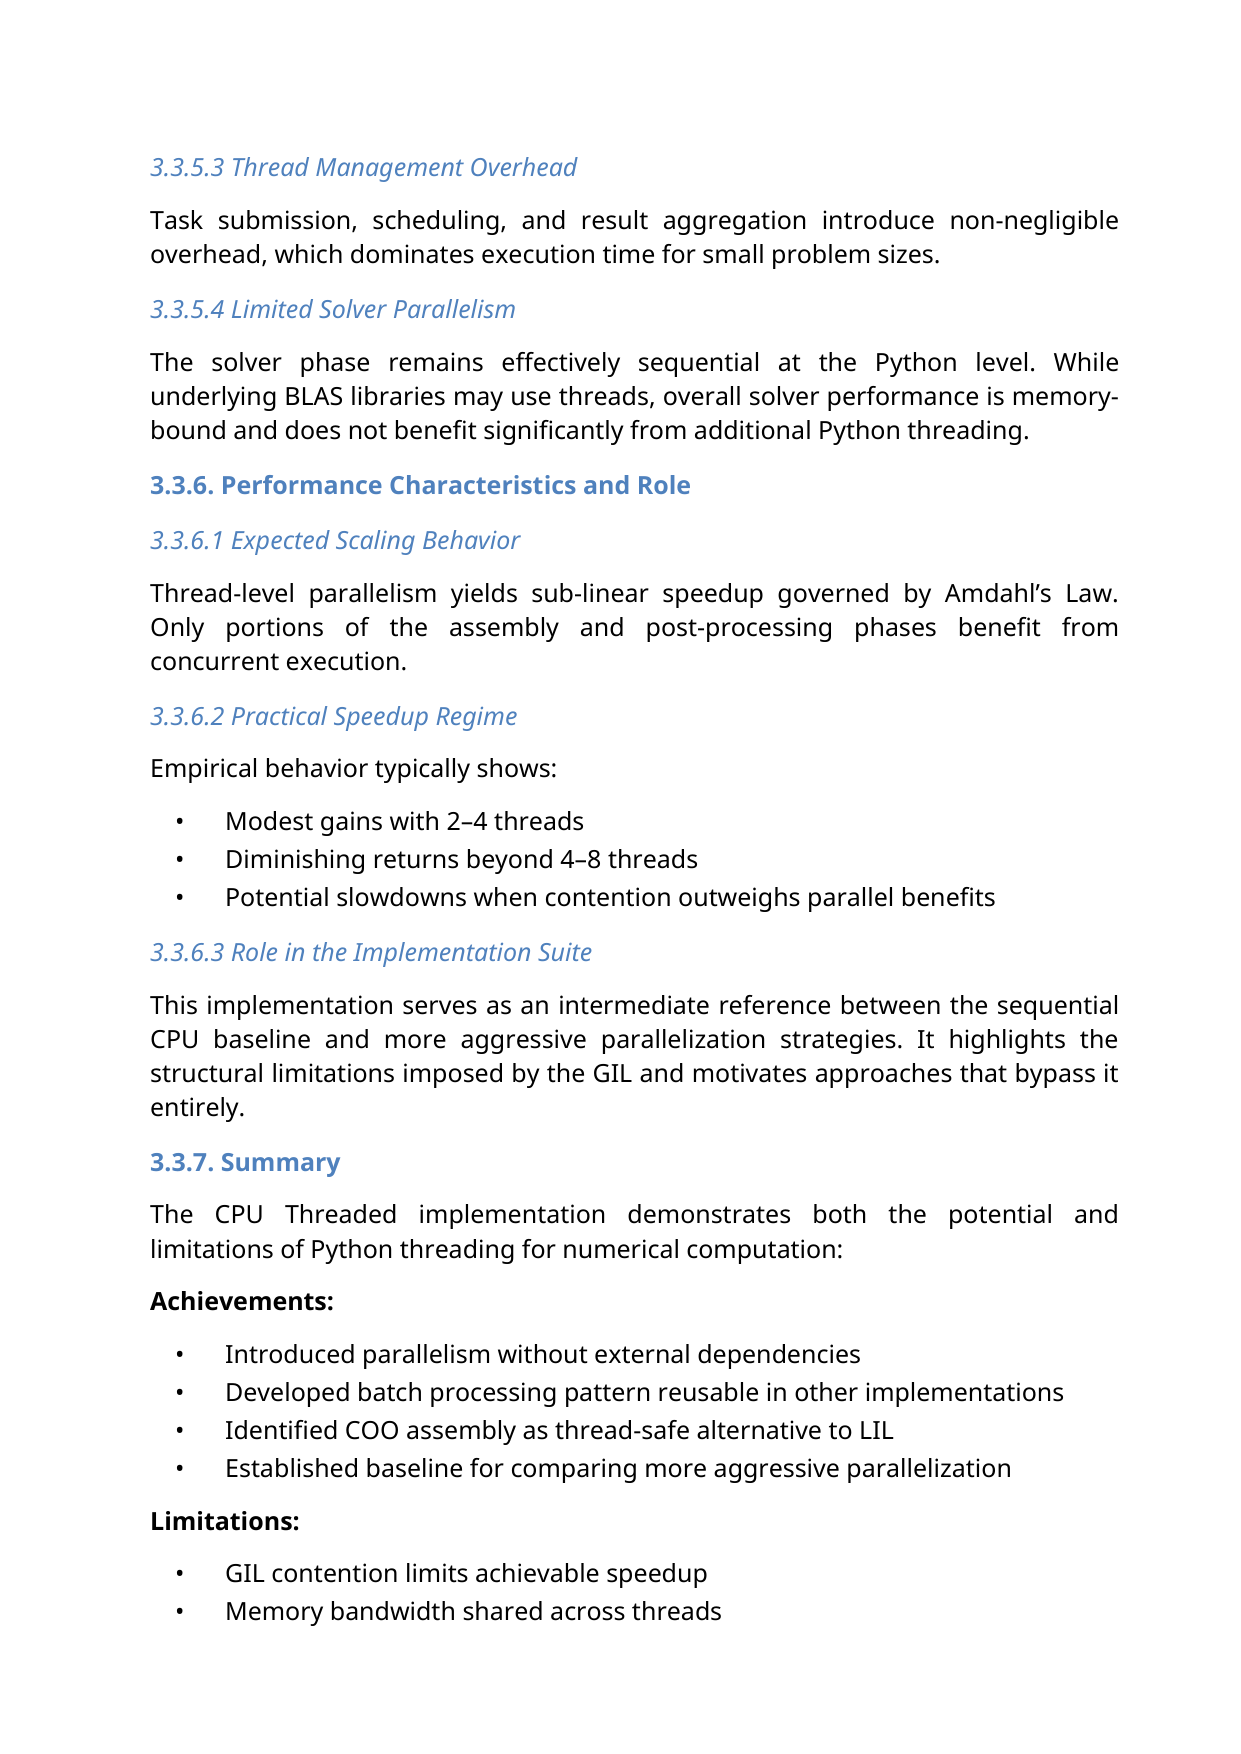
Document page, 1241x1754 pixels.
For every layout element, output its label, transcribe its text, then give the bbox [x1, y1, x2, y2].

subtitle 3.3.6.1 Expected Scaling Behavior [150, 522, 1120, 557]
subtitle 3.3.5.3 Thread Management Overhead [150, 150, 1120, 184]
list Identified COO assembly as thread-safe alternative to LIL [175, 1412, 1120, 1447]
list Modest gains with 2–4 threads [175, 804, 1120, 838]
list Developed batch processing pattern reusable in other implementations [175, 1375, 1120, 1409]
list Diminishing returns beyond 4–8 threads [175, 842, 1120, 876]
text The solver phase remains effectively sequential at the Python level. While underlying BLAS libraries may use threads, overall solver performance is memory-bound and does not benefit significantly from additional Python threading. [150, 344, 1120, 447]
text The CPU Threaded implementation demonstrates both the potential and limitations of Python threading for numerical computation: [150, 1197, 1120, 1265]
text Achievements: [150, 1284, 1120, 1318]
text Limitations: [150, 1503, 1120, 1537]
list Memory bandwidth shared across threads [175, 1594, 1120, 1628]
text Thread-level parallelism yields sub-linear speedup governed by Amdahl’s Law. Only portions of the assembly and post-processing phases benefit from concurrent execution. [150, 575, 1120, 677]
list Established baseline for comparing more aggressive parallelization [175, 1450, 1120, 1484]
subtitle 3.3.6.3 Role in the Implementation Suite [150, 934, 1120, 968]
list GIL contention limits achievable speedup [175, 1556, 1120, 1590]
text This implementation serves as an intermediate reference between the sequential CPU baseline and more aggressive parallelization strategies. It highlights the structural limitations imposed by the GIL and motivates approaches that bypass it entirely. [150, 987, 1120, 1123]
subtitle 3.3.6. Performance Characteristics and Role [150, 468, 1120, 502]
subtitle 3.3.7. Summary [150, 1144, 1120, 1178]
subtitle 3.3.6.2 Practical Speedup Regime [150, 698, 1120, 732]
text Empirical behavior typically shows: [150, 751, 1120, 785]
text Task submission, scheduling, and result aggregation introduce non-negligible overhead, which dominates execution time for small problem sizes. [150, 203, 1120, 271]
list Introduced parallelism without external dependencies [175, 1337, 1120, 1371]
subtitle 3.3.5.4 Limited Solver Parallelism [150, 292, 1120, 326]
list Potential slowdowns when contention outweighs parallel benefits [175, 879, 1120, 914]
